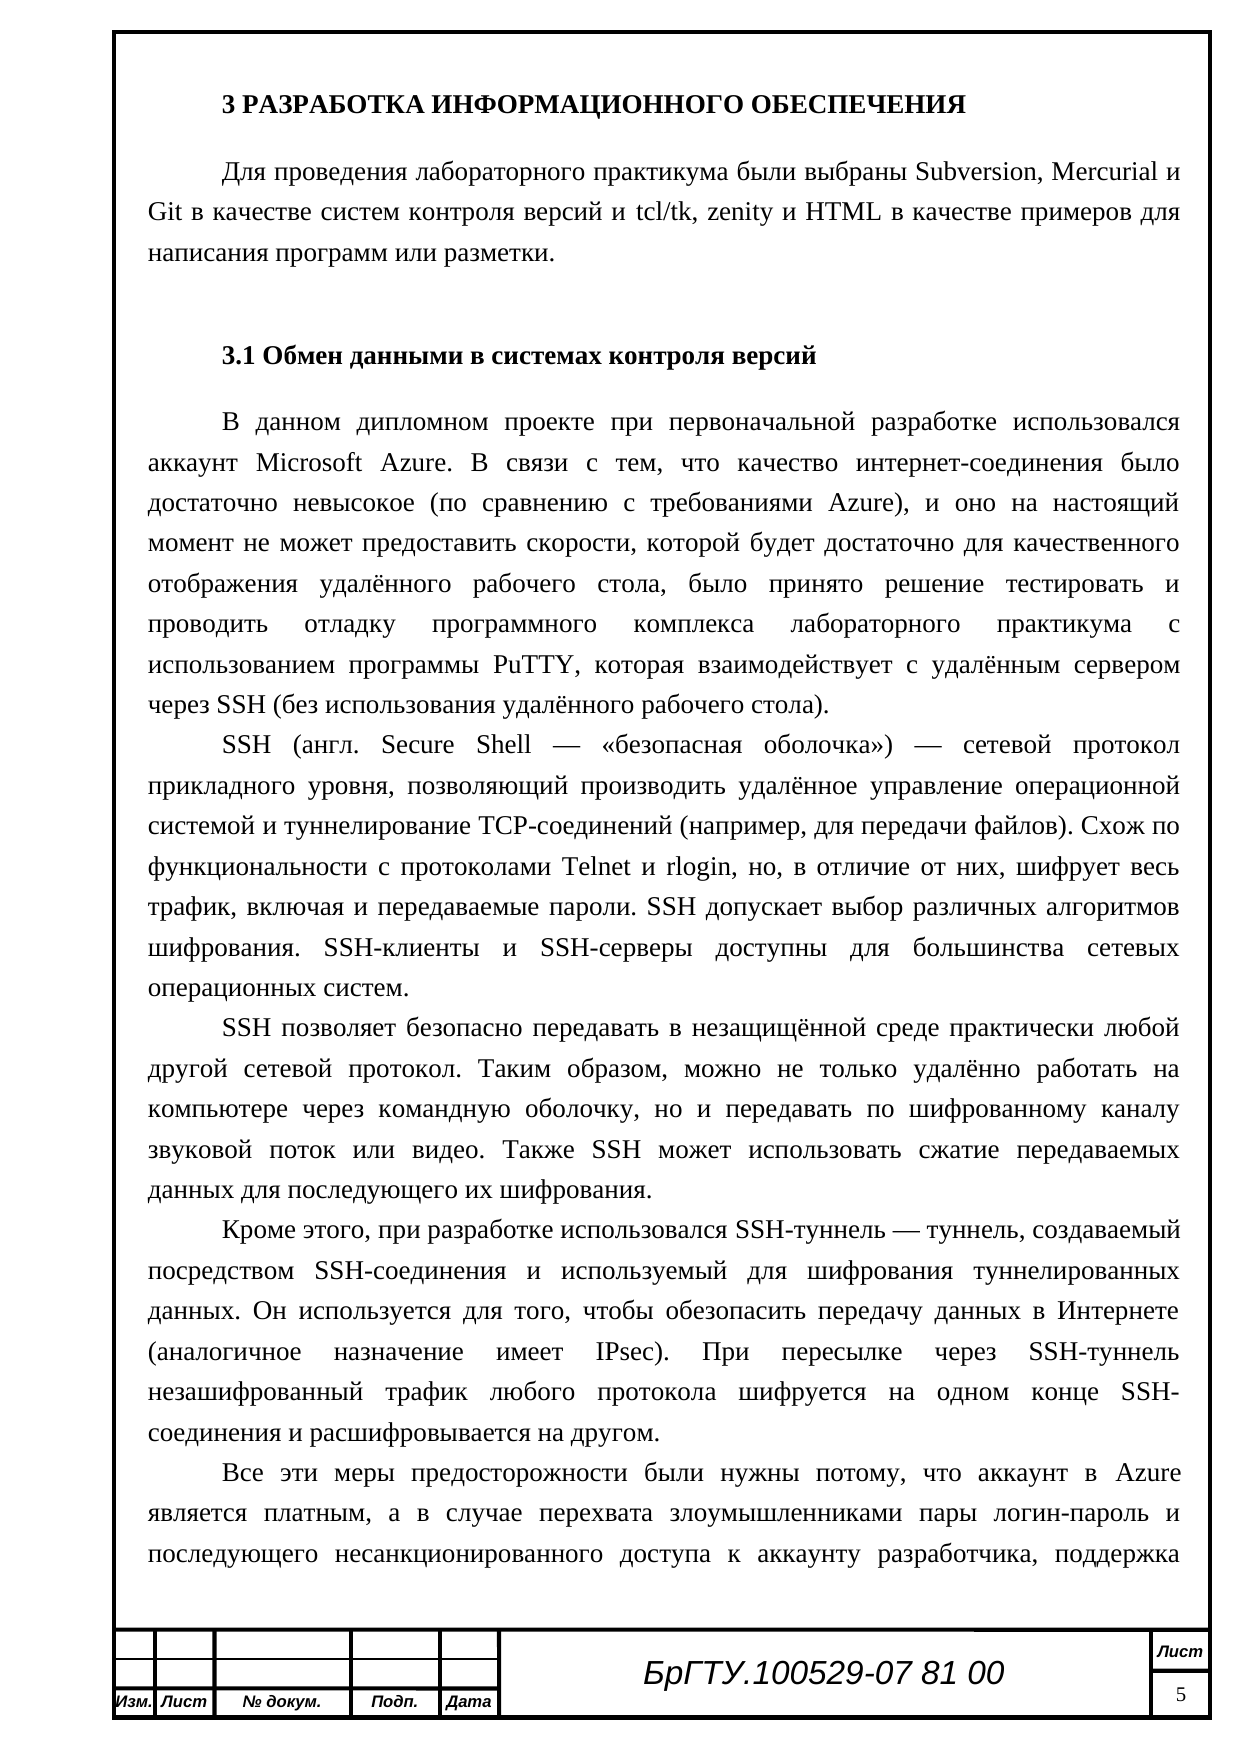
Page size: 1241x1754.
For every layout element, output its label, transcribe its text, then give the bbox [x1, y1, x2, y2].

text Кроме этого, при разработке использовался SSH-туннель — туннель, создаваемый посредством SSH-соединения и используемый для шифрования туннелированных данных. Он используется для того, чтобы обезопасить передачу данных в Интернете (аналогичное назначение имеет IPsec). При пересылке через SSH-туннель незашифрованный трафик любого протокола шифруется на одном конце SSH-соединения и расшифровывается на другом. [148, 1214, 1181, 1447]
text Для проведения лабораторного практикума были выбраны Subversion, Mercurial и Git в качестве систем контроля версий и tcl/tk, zenity и HTML в качестве примеров для написания программ или разметки. [148, 155, 1181, 267]
text 3 РАЗРАБОТКА ИНФОРМАЦИОННОГО ОБЕСПЕЧЕНИЯ [148, 89, 1181, 120]
text В данном дипломном проекте при первоначальной разработке использовался аккаунт Microsoft Azure. В связи с тем, что качество интернет-соединения было достаточно невысокое (по сравнению с требованиями Azure), и оно на настоящий момент не может предоставить скорости, которой будет достаточно для качественного отображения удалённого рабочего стола, было принято решение тестировать и проводить отладку программного комплекса лабораторного практикума с использованием программы PuTTY, которая взаимодействует с удалённым сервером через SSH (без использования удалённого рабочего стола). [148, 405, 1181, 719]
text SSH позволяет безопасно передавать в незащищённой среде практически любой другой сетевой протокол. Таким образом, можно не только удалённо работать на компьютере через командную оболочку, но и передавать по шифрованному каналу звуковой поток или видео. Также SSH может использовать сжатие передаваемых данных для последующего их шифрования. [148, 1012, 1181, 1204]
text 3.1 Обмен данными в системах контроля версий [148, 339, 1181, 370]
text SSH (англ. Secure Shell — «безопасная оболочка») — сетевой протокол прикладного уровня, позволяющий производить удалённое управление операционной системой и туннелирование TCP-соединений (например, для передачи файлов). Схож по функциональности с протоколами Telnet и rlogin, но, в отличие от них, шифрует весь трафик, включая и передаваемые пароли. SSH допускает выбор различных алгоритмов шифрования. SSH-клиенты и SSH-серверы доступны для большинства сетевых операционных систем. [148, 729, 1181, 1002]
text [148, 1456, 1181, 1568]
